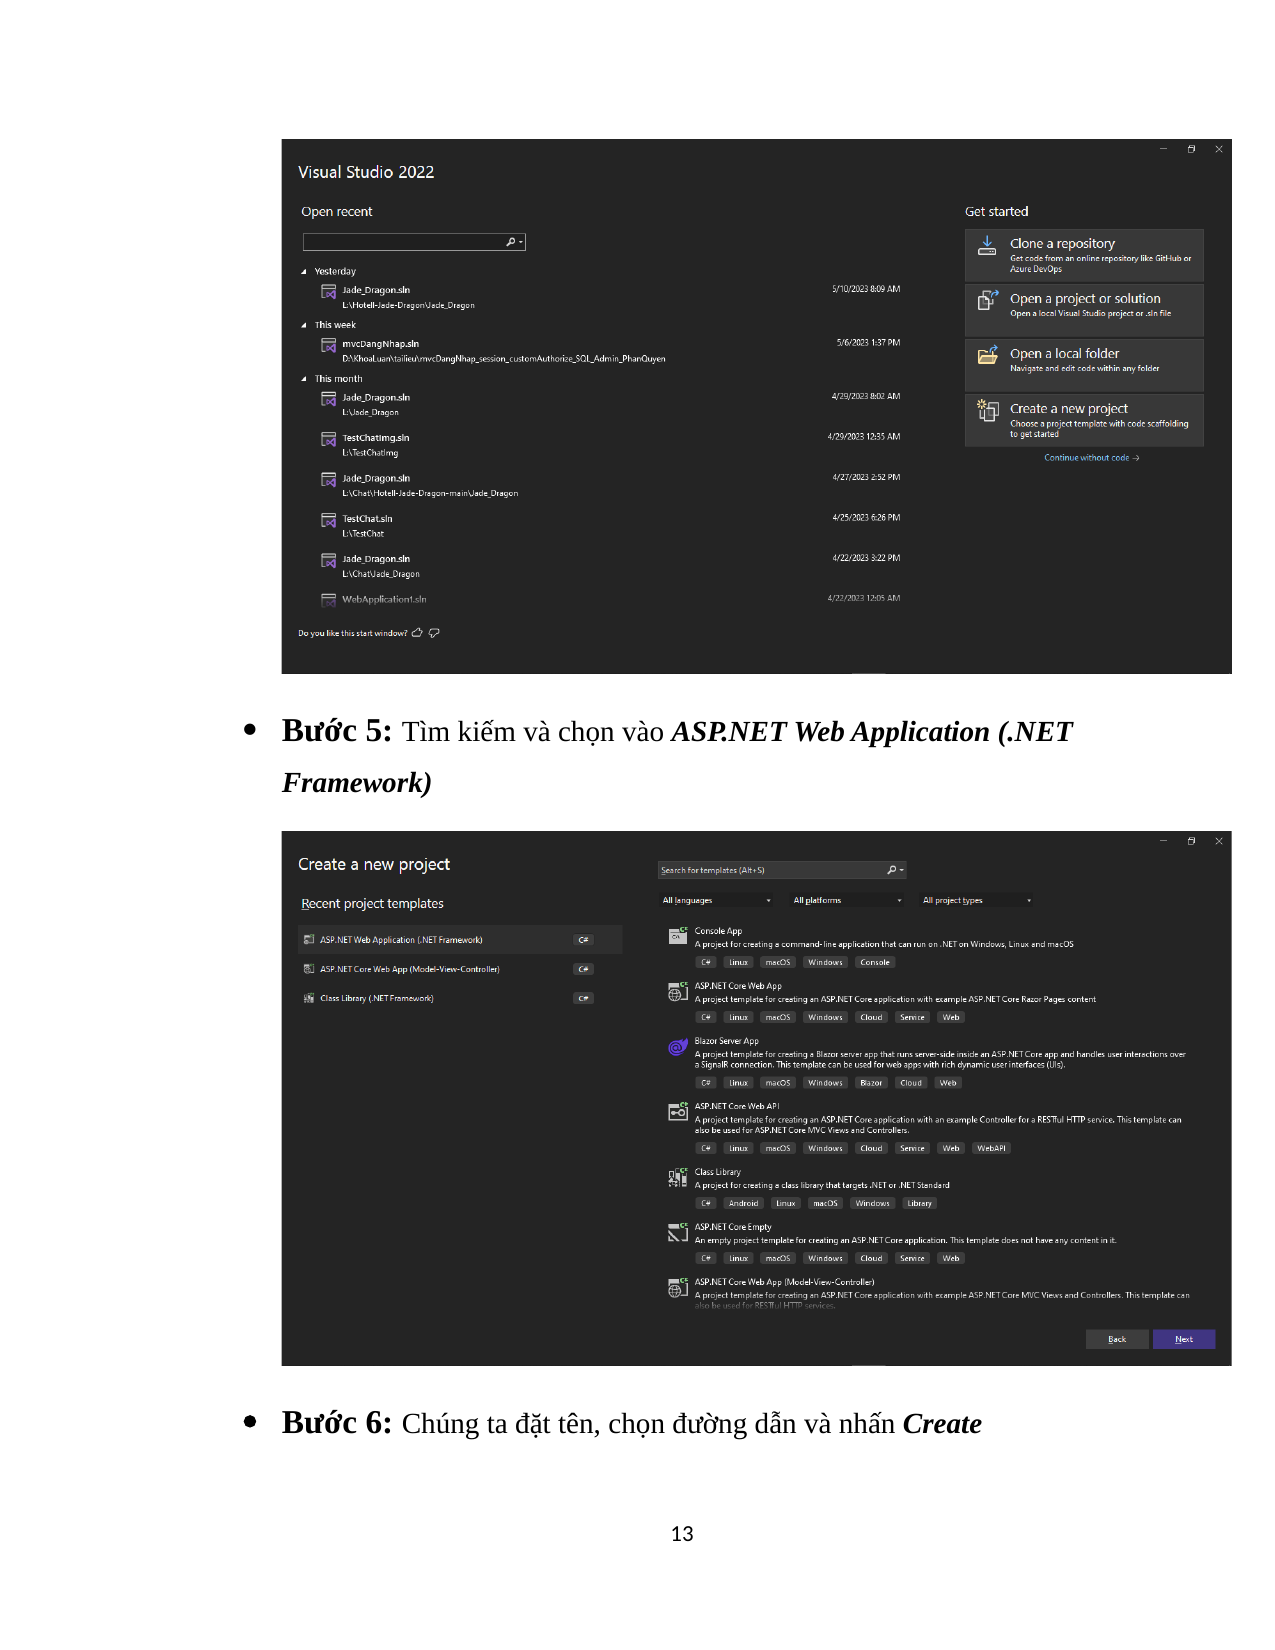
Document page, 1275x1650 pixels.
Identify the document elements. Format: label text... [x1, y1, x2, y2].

list Bước 5: Tìm kiếm và chọn vào ASP.NET Web Application (.NET Framework) [244, 710, 1157, 798]
picture [281, 139, 1232, 674]
list Bước 6: Chúng ta đặt tên, chọn đường dẫn và nhấn Create [244, 1402, 1157, 1440]
picture [281, 831, 1232, 1366]
